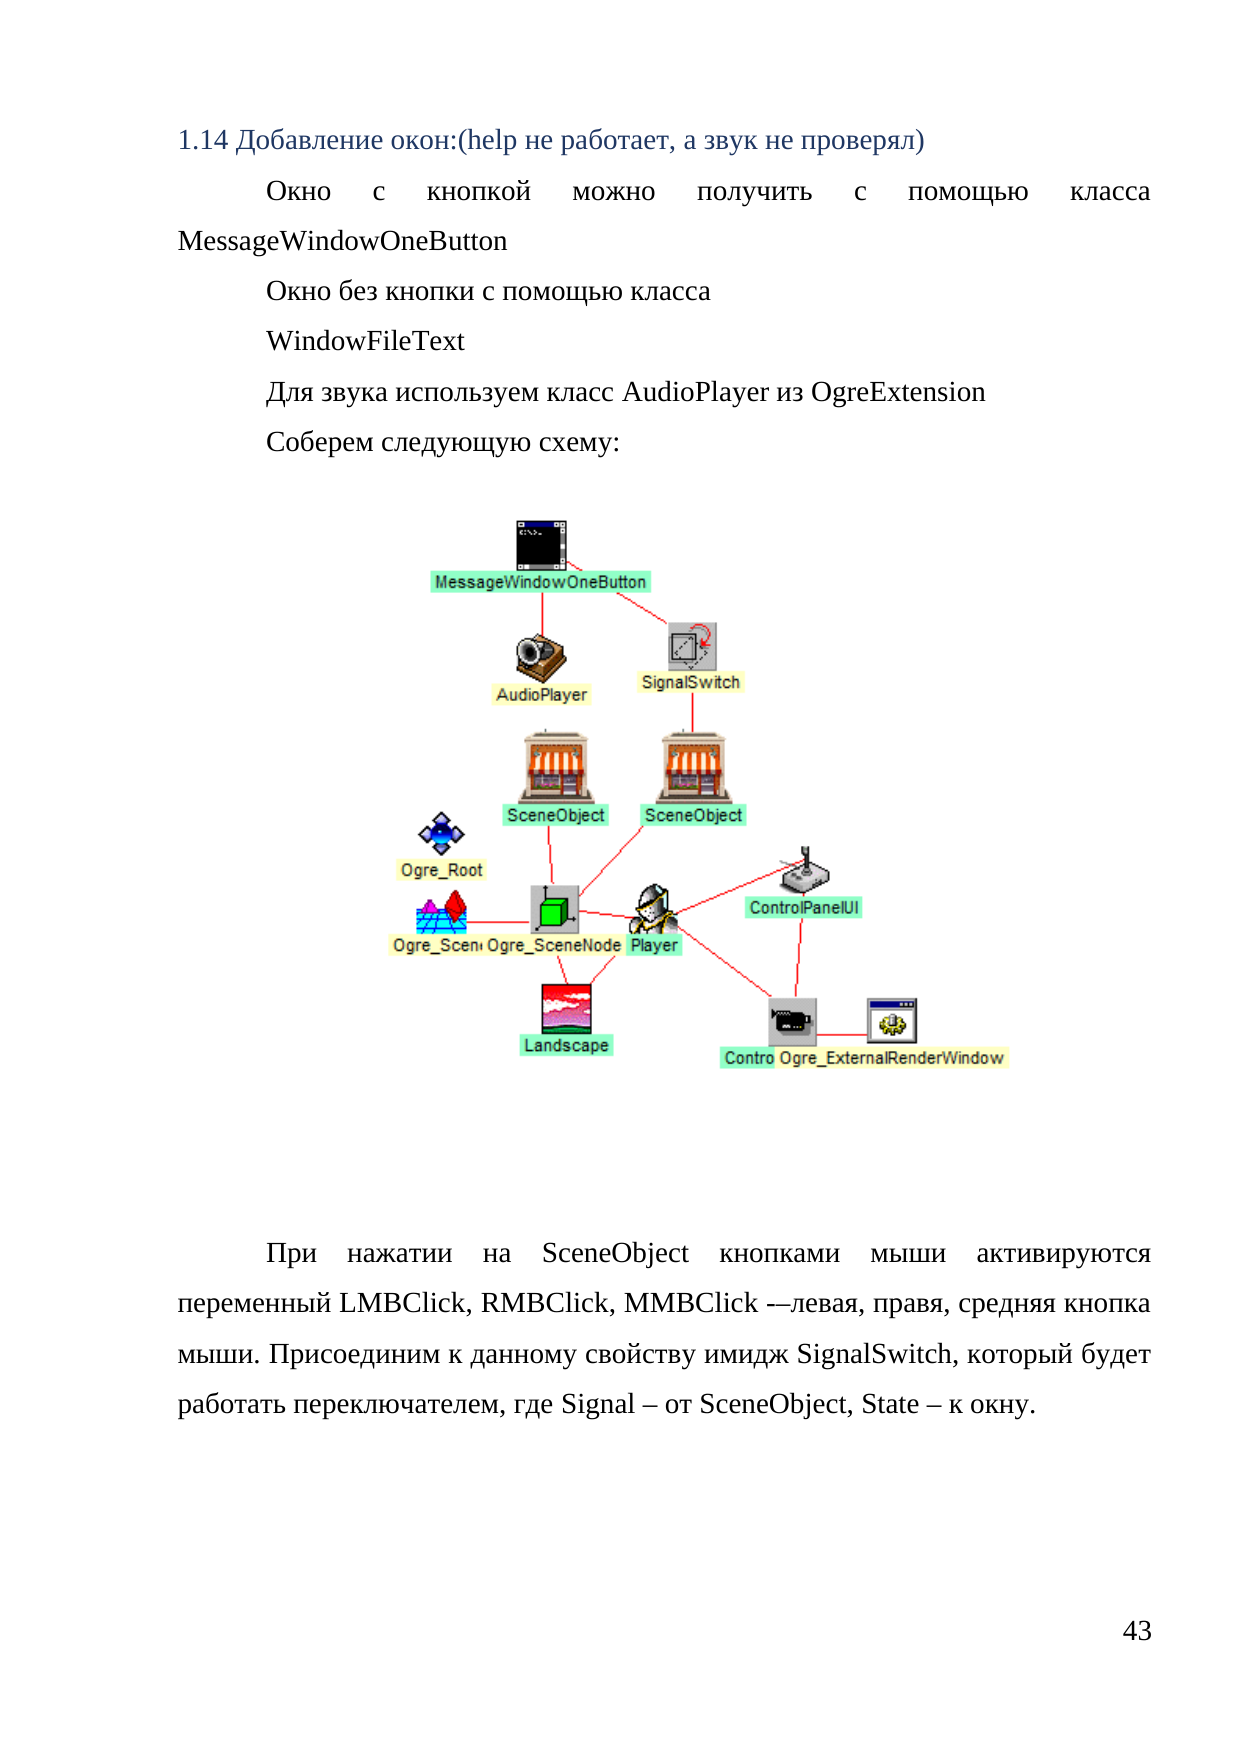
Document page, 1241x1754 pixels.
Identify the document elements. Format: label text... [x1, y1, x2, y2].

text WindowFileText [177, 323, 1152, 357]
text Для звука используем класс AudioPlayer из OgreExtension [177, 374, 1152, 407]
text Окно с кнопкой можно получить с помощью класса MessageWindowOneButton [177, 173, 1152, 256]
subtitle 1.14 Добавление окон:(help не работает, а звук не проверял) [177, 122, 1152, 156]
text Окно без кнопки с помощью класса [177, 273, 1152, 307]
picture [265, 474, 1141, 1169]
text Соберем следующую схему: [177, 424, 1152, 458]
text При нажатии на SceneObject кнопками мыши активируются переменный LMBClick, RMBClick, MMBClick -–левая, правя, средняя кнопка мыши. Присоединим к данному свойству имидж SignalSwitch, который будет работать переключателем, где Signal – от SceneObject, State – к окну. [177, 1235, 1152, 1420]
